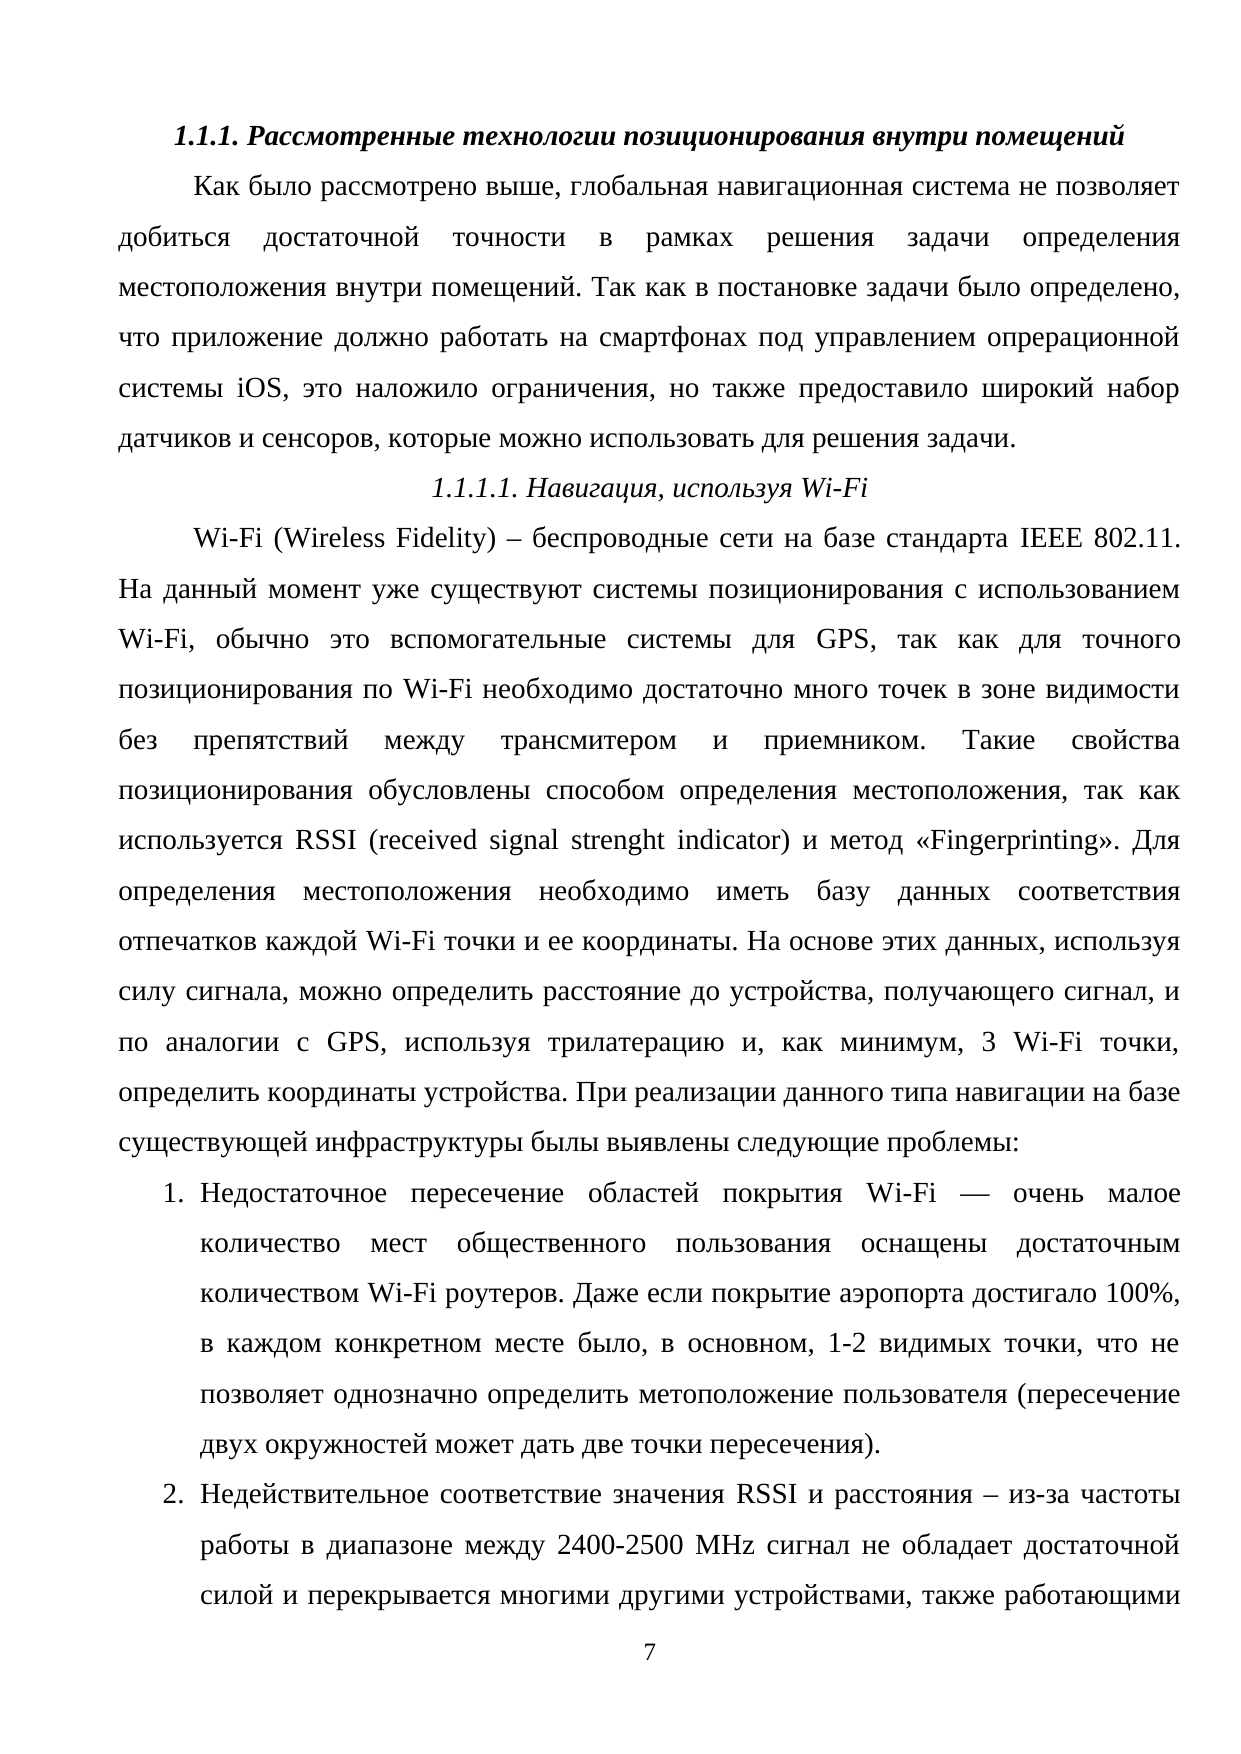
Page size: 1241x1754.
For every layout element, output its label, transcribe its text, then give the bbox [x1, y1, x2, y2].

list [162, 1477, 1181, 1611]
text Wi-Fi (Wireless Fidelity) – беспроводные сети на базе стандарта IEEE 802.11. На данный момент уже существуют системы позиционирования с использованием Wi-Fi, обычно это вспомогательные системы для GPS, так как для точного позиционирования по Wi-Fi необходимо достаточно много точек в зоне видимости без препятствий между трансмитером и приемником. Такие свойства позиционирования обусловлены способом определения местоположения, так как используется RSSI (received signal strenght indicator) и метод «Fingerprinting». Для определения местоположения необходимо иметь базу данных соответствия отпечатков каждой Wi-Fi точки и ее координаты. На основе этих данных, используя силу сигнала, можно определить расстояние до устройства, получающего сигнал, и по аналогии с GPS, используя трилатерацию и, как минимум, 3 Wi-Fi точки, определить координаты устройства. При реализации данного типа навигации на базе существующей инфраструктуры былы выявлены следующие проблемы: [118, 521, 1181, 1158]
text Как было рассмотрено выше, глобальная навигационная система не позволяет добиться достаточной точности в рамках решения задачи определения местоположения внутри помещений. Так как в постановке задачи было определено, что приложение должно работать на смартфонах под управлением опрерационной системы iOS, это наложило ограничения, но также предоставило широкий набор датчиков и сенсоров, которые можно использовать для решения задачи. [118, 168, 1181, 453]
list Недостаточное пересечение областей покрытия Wi-Fi — очень малое количество мест общественного пользования оснащены достаточным количеством Wi-Fi роутеров. Даже если покрытие аэропорта достигало 100%, в каждом конкретном месте было, в основном, 1-2 видимых точки, что не позволяет однозначно определить метоположение пользователя (пересечение двух окружностей может дать две точки пересечения). [162, 1175, 1181, 1460]
text 1.1.1.1. Навигация, используя Wi-Fi [118, 470, 1181, 504]
text 1.1.1. Рассмотренные технологии позиционирования внутри помещений [118, 118, 1181, 152]
